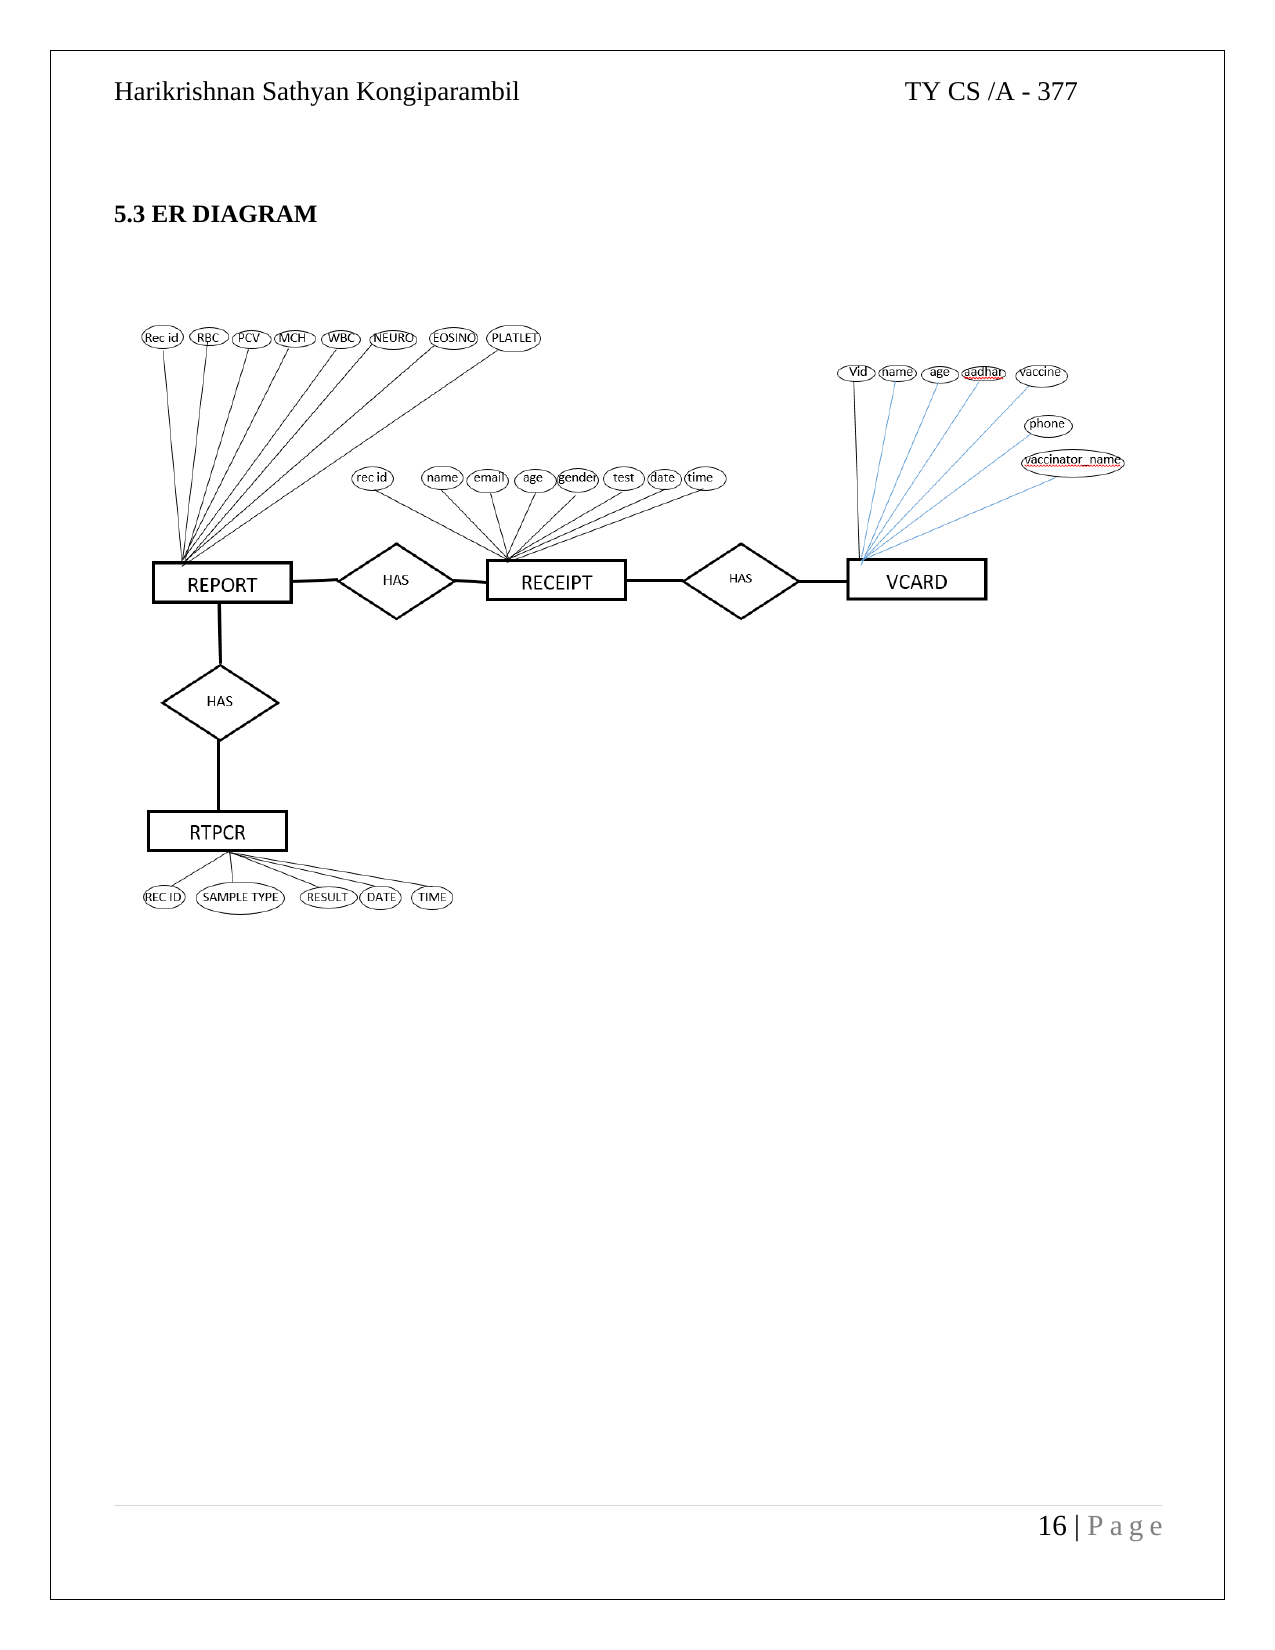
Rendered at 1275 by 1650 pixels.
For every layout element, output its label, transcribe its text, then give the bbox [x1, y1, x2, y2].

picture [113, 297, 1164, 919]
text 5.3 ER DIAGRAM [114, 199, 1162, 228]
